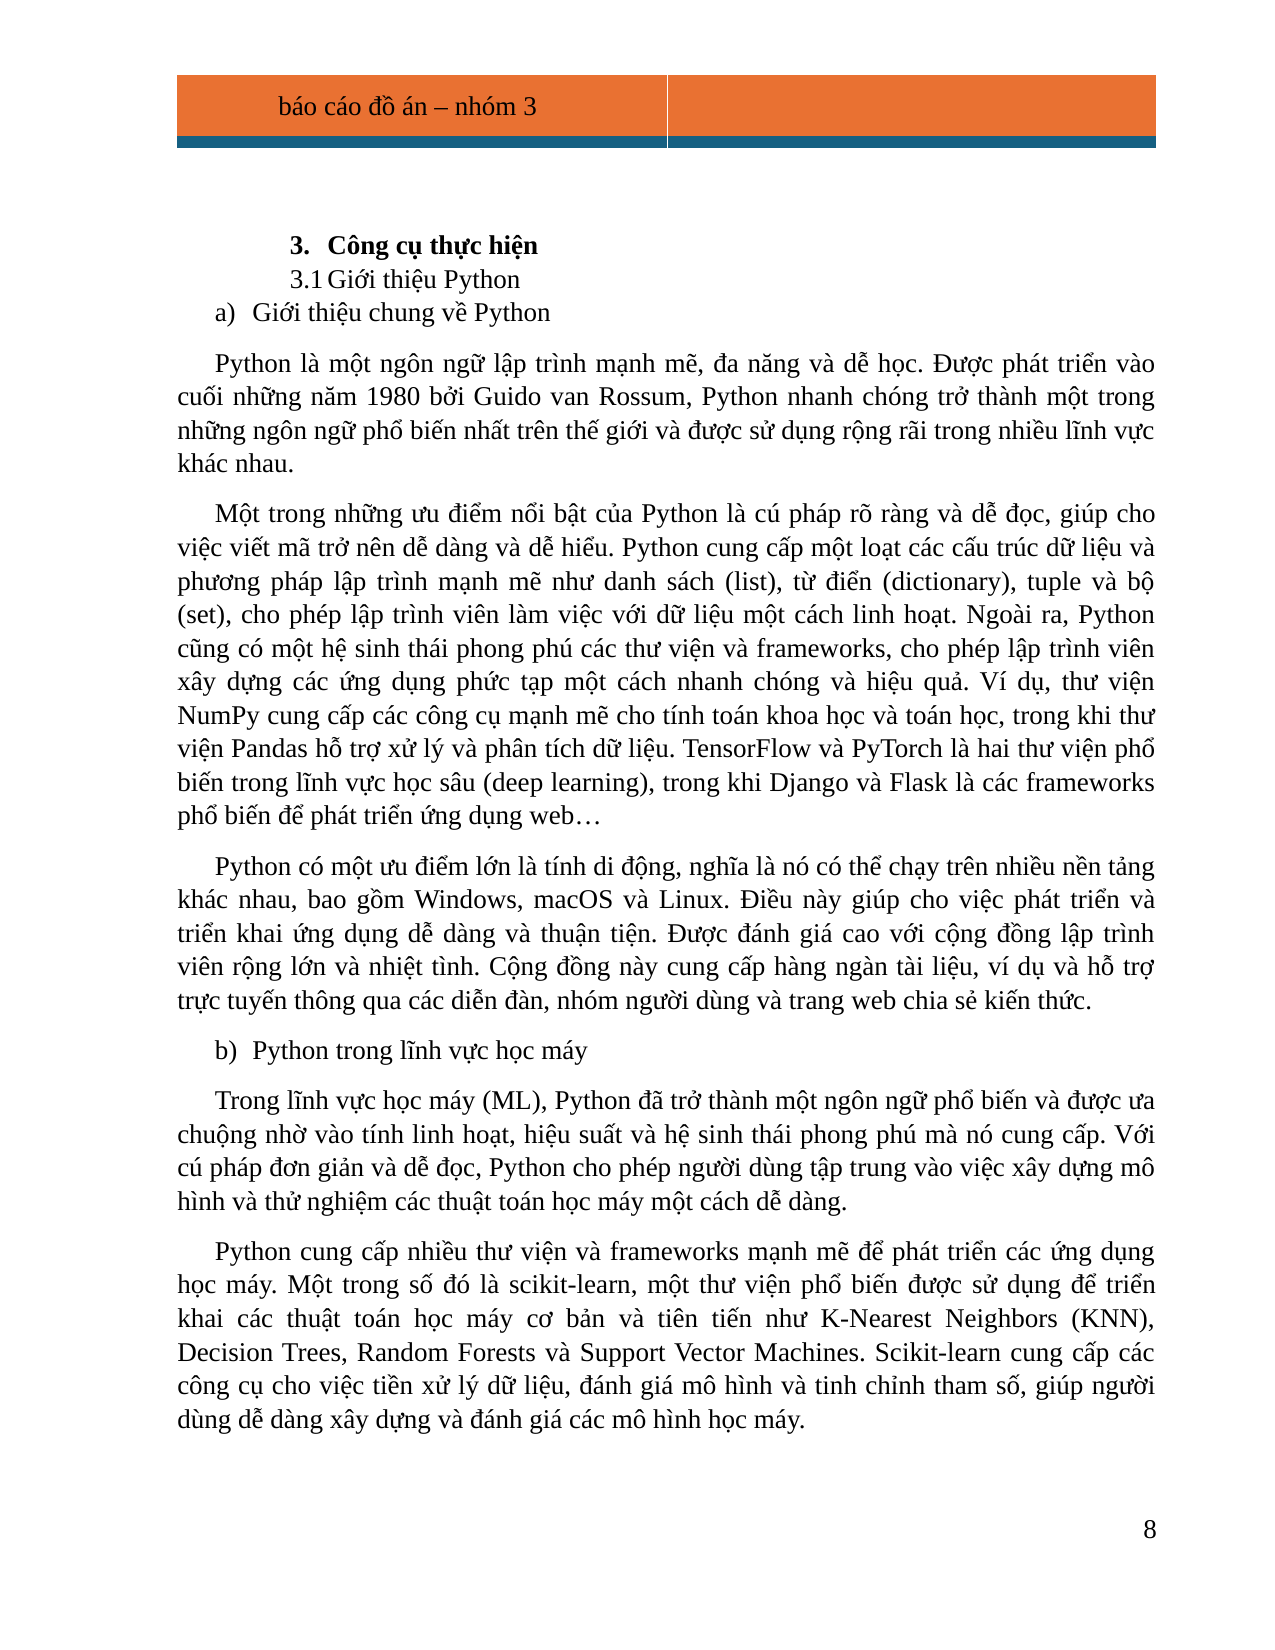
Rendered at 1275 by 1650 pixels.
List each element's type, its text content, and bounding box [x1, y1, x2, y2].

text Python cung cấp nhiều thư viện và frameworks mạnh mẽ để phát triển các ứng dụng học máy. Một trong số đó là scikit-learn, một thư viện phổ biến được sử dụng để triển khai các thuật toán học máy cơ bản và tiên tiến như K-Nearest Neighbors (KNN), Decision Trees, Random Forests và Support Vector Machines. Scikit-learn cung cấp các công cụ cho việc tiền xử lý dữ liệu, đánh giá mô hình và tinh chỉnh tham số, giúp người dùng dễ dàng xây dựng và đánh giá các mô hình học máy. [177, 1235, 1156, 1434]
text Trong lĩnh vực học máy (ML), Python đã trở thành một ngôn ngữ phổ biến và được ưa chuộng nhờ vào tính linh hoạt, hiệu suất và hệ sinh thái phong phú mà nó cung cấp. Với cú pháp đơn giản và dễ đọc, Python cho phép người dùng tập trung vào việc xây dựng mô hình và thử nghiệm các thuật toán học máy một cách dễ dàng. [177, 1084, 1156, 1216]
text Python là một ngôn ngữ lập trình mạnh mẽ, đa năng và dễ học. Được phát triển vào cuối những năm 1980 bởi Guido van Rossum, Python nhanh chóng trở thành một trong những ngôn ngữ phổ biến nhất trên thế giới và được sử dụng rộng rãi trong nhiều lĩnh vực khác nhau. [177, 347, 1156, 478]
list Giới thiệu chung về Python [214, 297, 1156, 328]
list Giới thiệu Python [289, 263, 1156, 294]
text Một trong những ưu điểm nổi bật của Python là cú pháp rõ ràng và dễ đọc, giúp cho việc viết mã trở nên dễ dàng và dễ hiểu. Python cung cấp một loạt các cấu trúc dữ liệu và phương pháp lập trình mạnh mẽ như danh sách (list), từ điển (dictionary), tuple và bộ (set), cho phép lập trình viên làm việc với dữ liệu một cách linh hoạt. Ngoài ra, Python cũng có một hệ sinh thái phong phú các thư viện và frameworks, cho phép lập trình viên xây dựng các ứng dụng phức tạp một cách nhanh chóng và hiệu quả. Ví dụ, thư viện NumPy cung cấp các công cụ mạnh mẽ cho tính toán khoa học và toán học, trong khi thư viện Pandas hỗ trợ xử lý và phân tích dữ liệu. TensorFlow và PyTorch là hai thư viện phổ biến trong lĩnh vực học sâu (deep learning), trong khi Django và Flask là các frameworks phổ biến để phát triển ứng dụng web… [177, 498, 1156, 831]
list Công cụ thực hiện [289, 229, 1156, 261]
list Python trong lĩnh vực học máy [214, 1034, 1156, 1065]
text Python có một ưu điểm lớn là tính di động, nghĩa là nó có thể chạy trên nhiều nền tảng khác nhau, bao gồm Windows, macOS và Linux. Điều này giúp cho việc phát triển và triển khai ứng dụng dễ dàng và thuận tiện. Được đánh giá cao với cộng đồng lập trình viên rộng lớn và nhiệt tình. Cộng đồng này cung cấp hàng ngàn tài liệu, ví dụ và hỗ trợ trực tuyến thông qua các diễn đàn, nhóm người dùng và trang web chia sẻ kiến thức. [177, 850, 1156, 1015]
